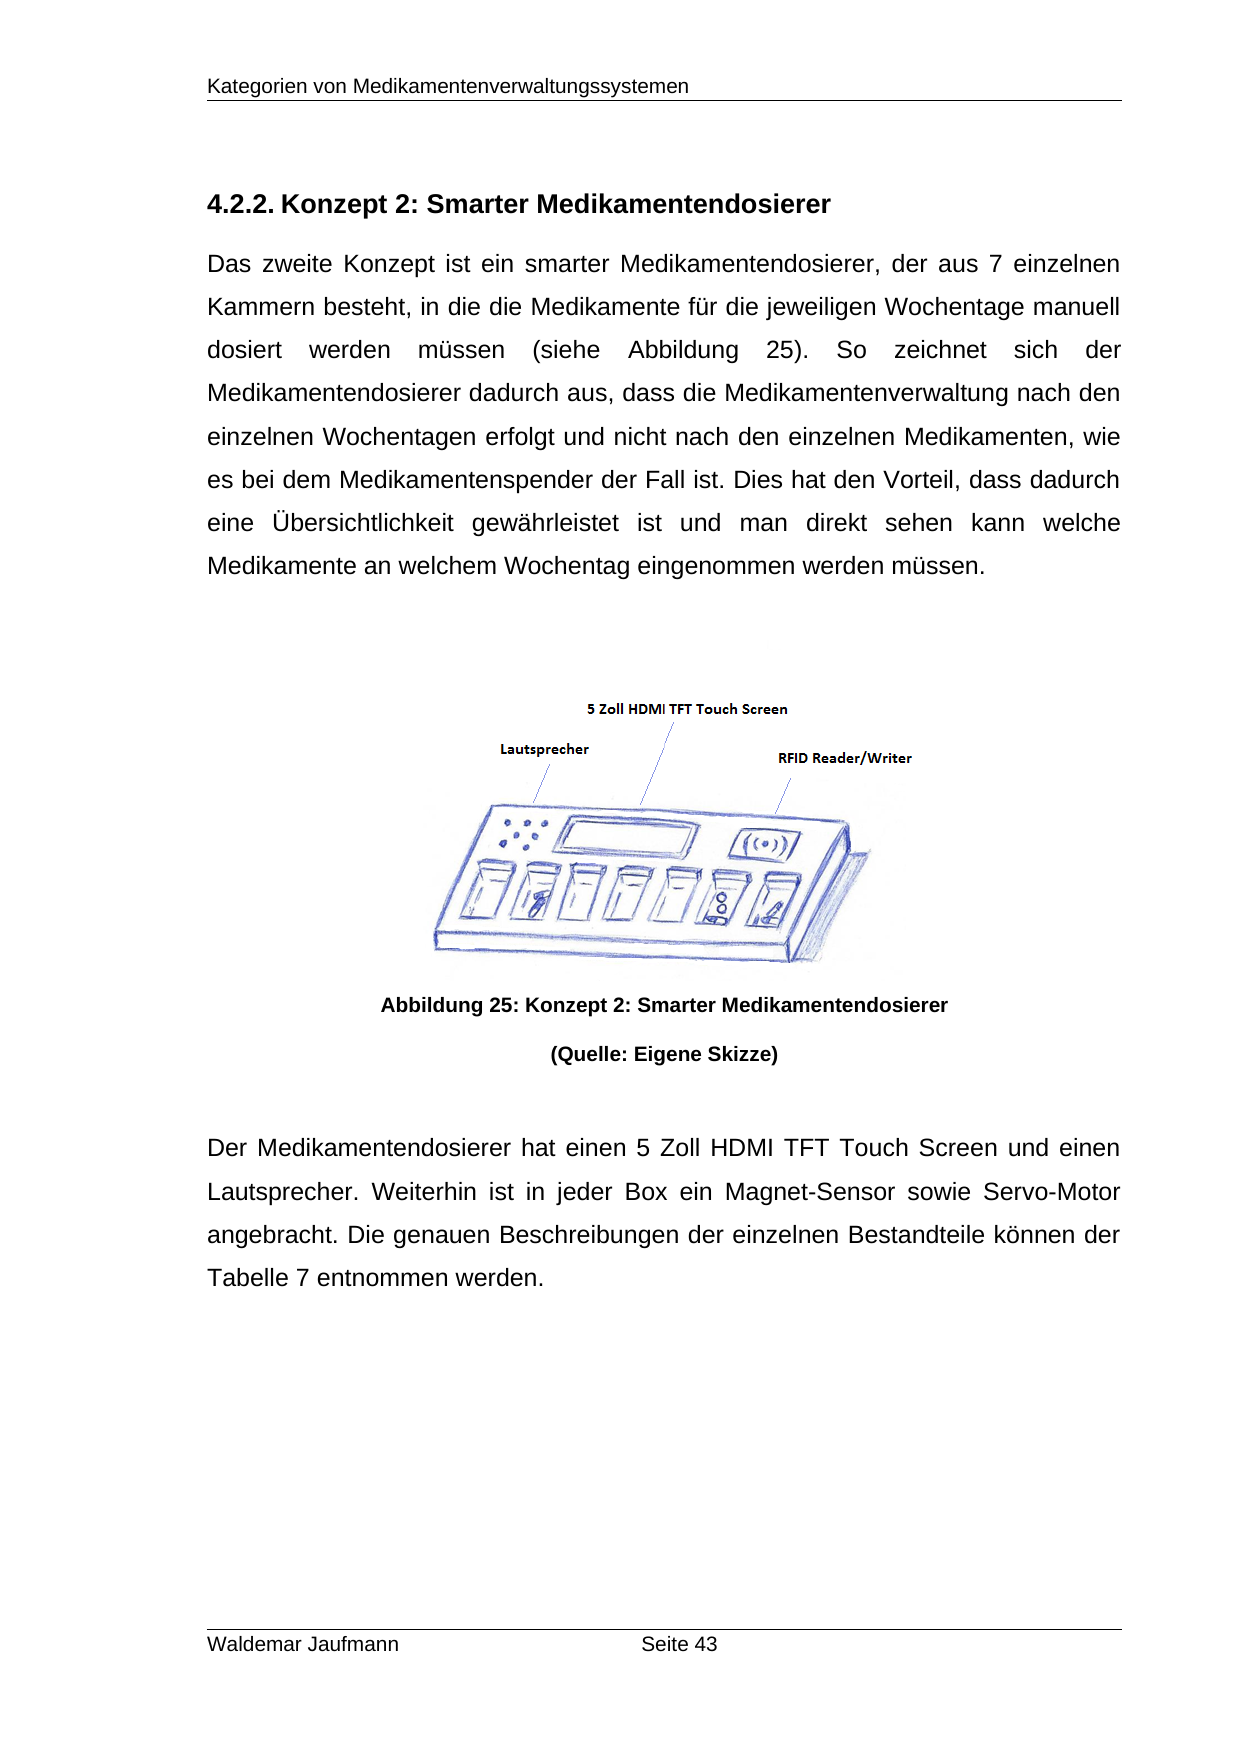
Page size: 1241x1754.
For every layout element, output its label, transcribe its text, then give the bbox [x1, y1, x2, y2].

text Der Medikamentendosierer hat einen 5 Zoll HDMI TFT Touch Screen und einen Lautsprecher. Weiterhin ist in jeder Box ein Magnet-Sensor sowie Servo-Motor angebracht. Die genauen Beschreibungen der einzelnen Bestandteile können der Tabelle 7 entnommen werden. [207, 1133, 1122, 1291]
picture [386, 637, 943, 981]
text Das zweite Konzept ist ein smarter Medikamentendosierer, der aus 7 einzelnen Kammern besteht, in die die Medikamente für die jeweiligen Wochentage manuell dosiert werden müssen (siehe Abbildung 25). So zeichnet sich der Medikamentendosierer dadurch aus, dass die Medikamentenverwaltung nach den einzelnen Wochentagen erfolgt und nicht nach den einzelnen Medikamenten, wie es bei dem Medikamentenspender der Fall ist. Dies hat den Vorteil, dass dadurch eine Übersichtlichkeit gewährleistet ist und man direkt sehen kann welche Medikamente an welchem Wochentag eingenommen werden müssen. [207, 249, 1122, 579]
text (Quelle: Eigene Skizze) [207, 1042, 1122, 1066]
subtitle Konzept 2: Smarter Medikamentendosierer [207, 187, 1122, 220]
text Abbildung 25: Konzept 2: Smarter Medikamentendosierer [207, 993, 1122, 1017]
